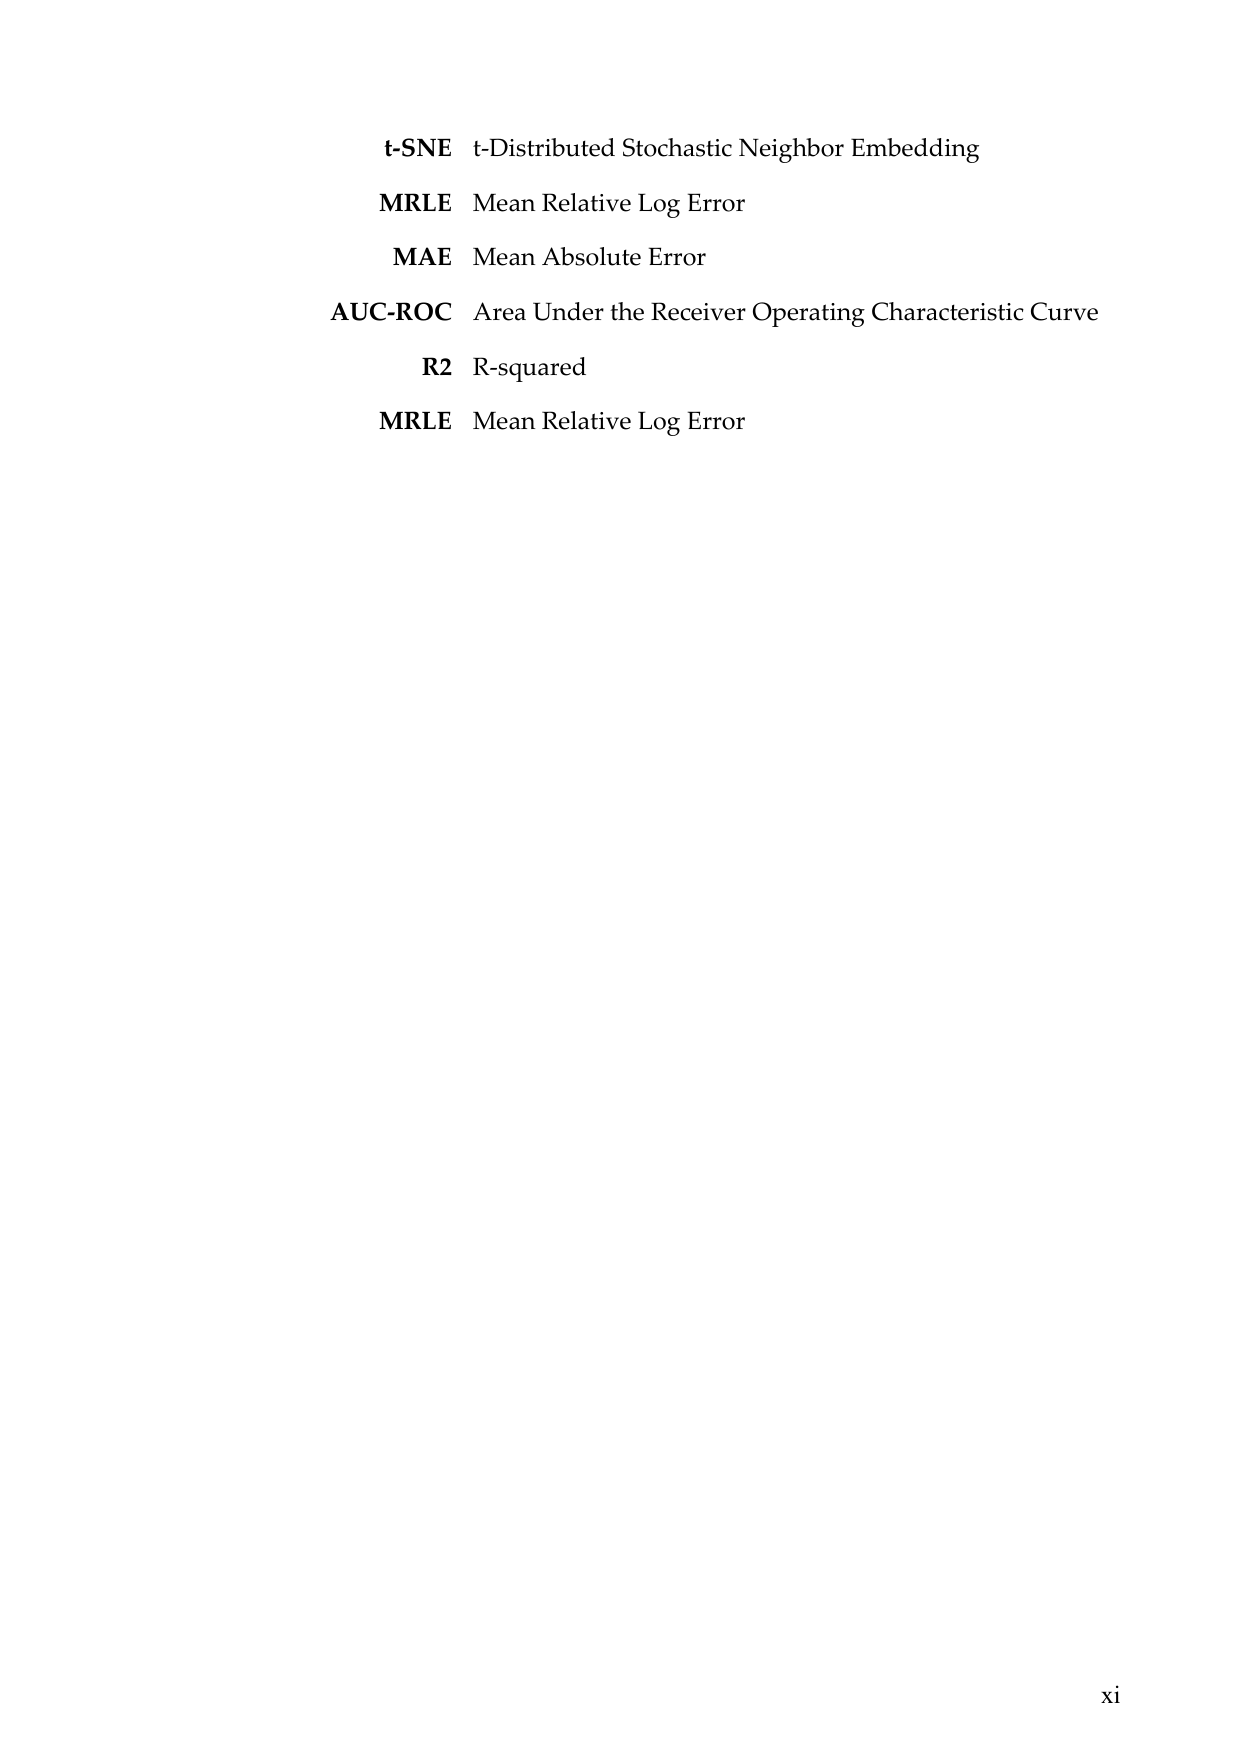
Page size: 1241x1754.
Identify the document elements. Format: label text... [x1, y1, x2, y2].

table_cell Mean Absolute Error [462, 229, 1112, 284]
table_cell Mean Relative Log Error [462, 393, 1112, 447]
table_cell R2 [120, 338, 462, 393]
table_cell t-Distributed Stochastic Neighbor Embedding [462, 120, 1112, 174]
table_cell MRLE [120, 175, 462, 229]
table_cell MAE [120, 229, 462, 284]
table_cell MRLE [120, 393, 462, 447]
table_cell R-squared [462, 338, 1112, 393]
table_cell Area Under the Receiver Operating Characteristic Curve [462, 284, 1112, 338]
table_cell t-SNE [120, 120, 462, 174]
table_cell AUC-ROC [120, 284, 462, 338]
table_cell Mean Relative Log Error [462, 175, 1112, 229]
